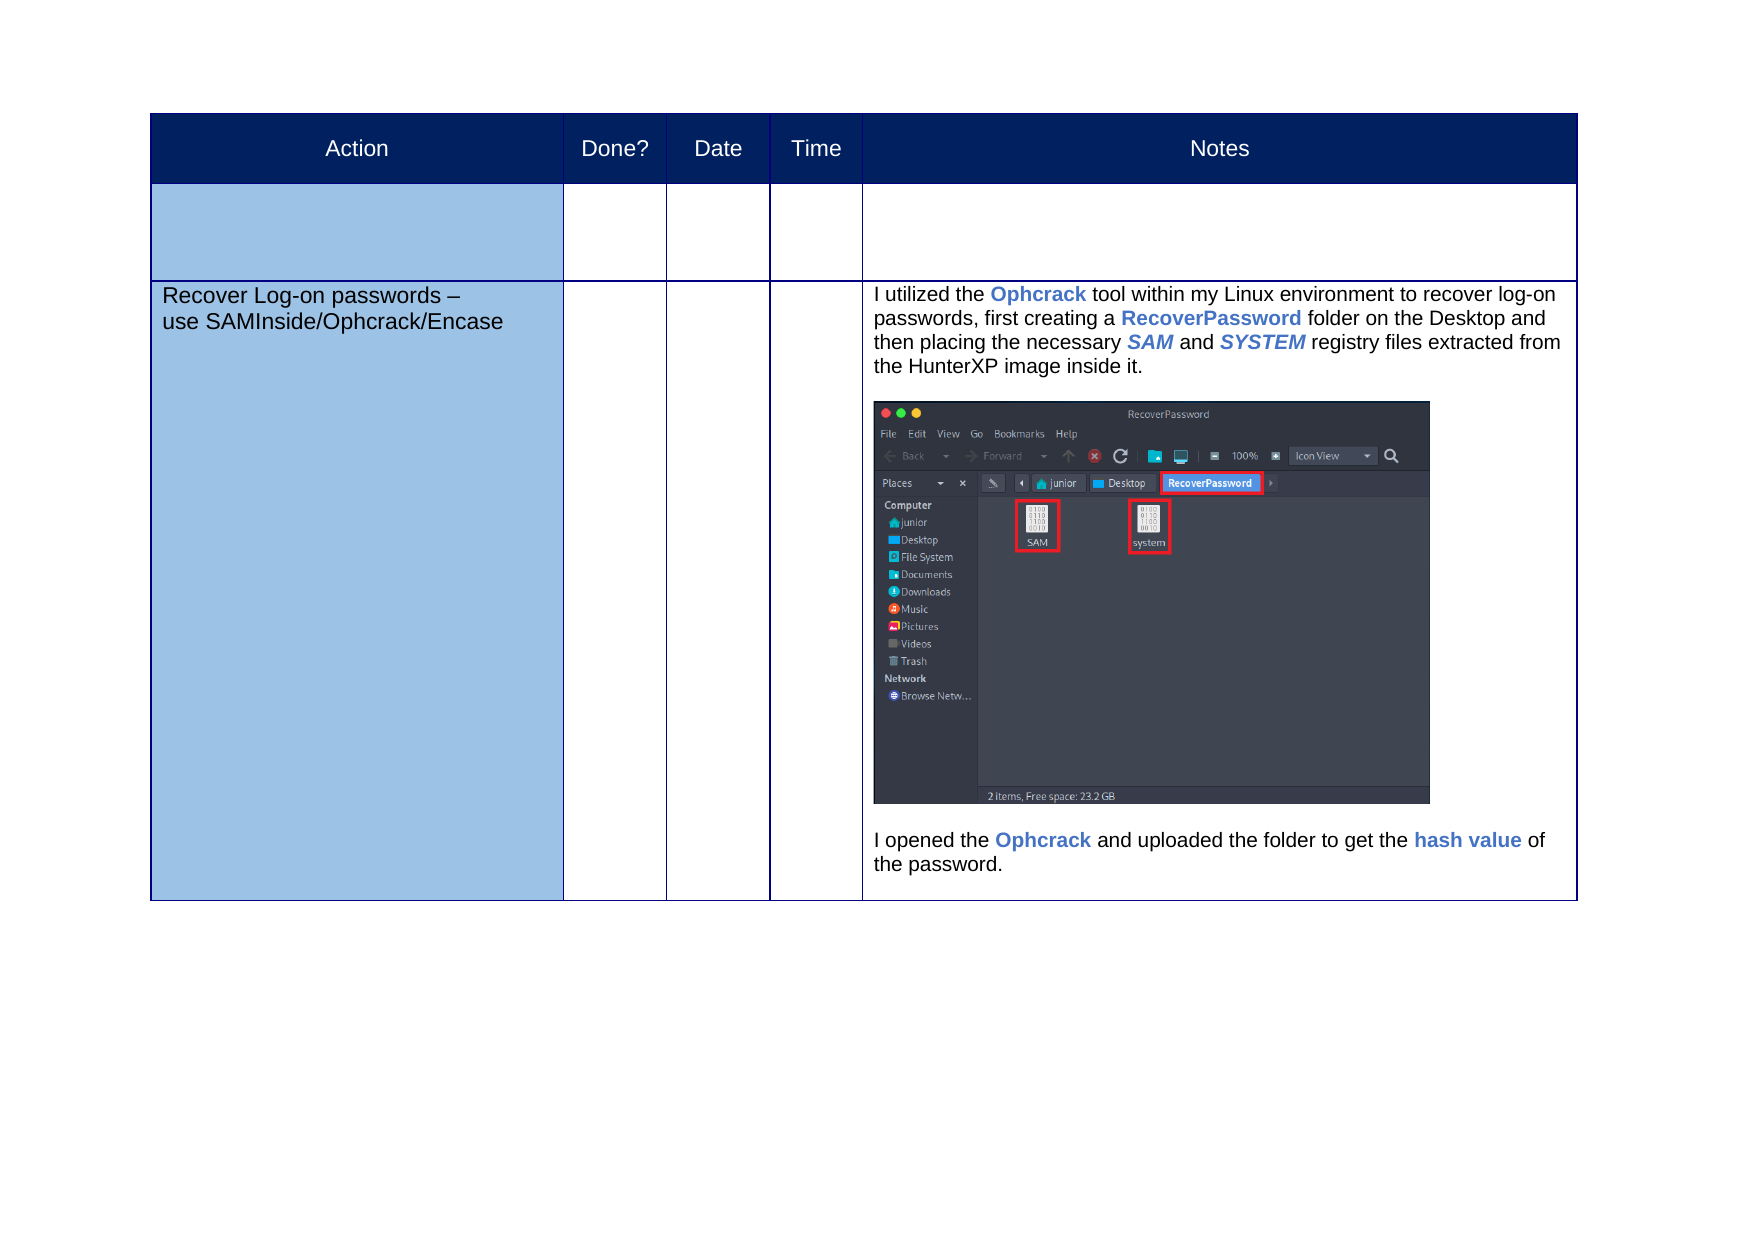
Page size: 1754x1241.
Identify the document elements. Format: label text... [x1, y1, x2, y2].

table_cell [564, 184, 666, 280]
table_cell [152, 282, 563, 900]
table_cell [152, 184, 563, 280]
table_cell [667, 184, 769, 280]
picture [873, 401, 1430, 804]
table_cell [771, 184, 862, 280]
table_cell [564, 282, 666, 900]
table_header Time [771, 114, 862, 183]
table_cell [667, 282, 769, 900]
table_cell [863, 282, 1576, 900]
table_header Notes [863, 114, 1576, 183]
table_header Done? [564, 114, 666, 183]
table_header Date [667, 114, 769, 183]
table_header Action [152, 114, 563, 183]
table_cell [863, 184, 1576, 280]
table_cell [771, 282, 862, 900]
